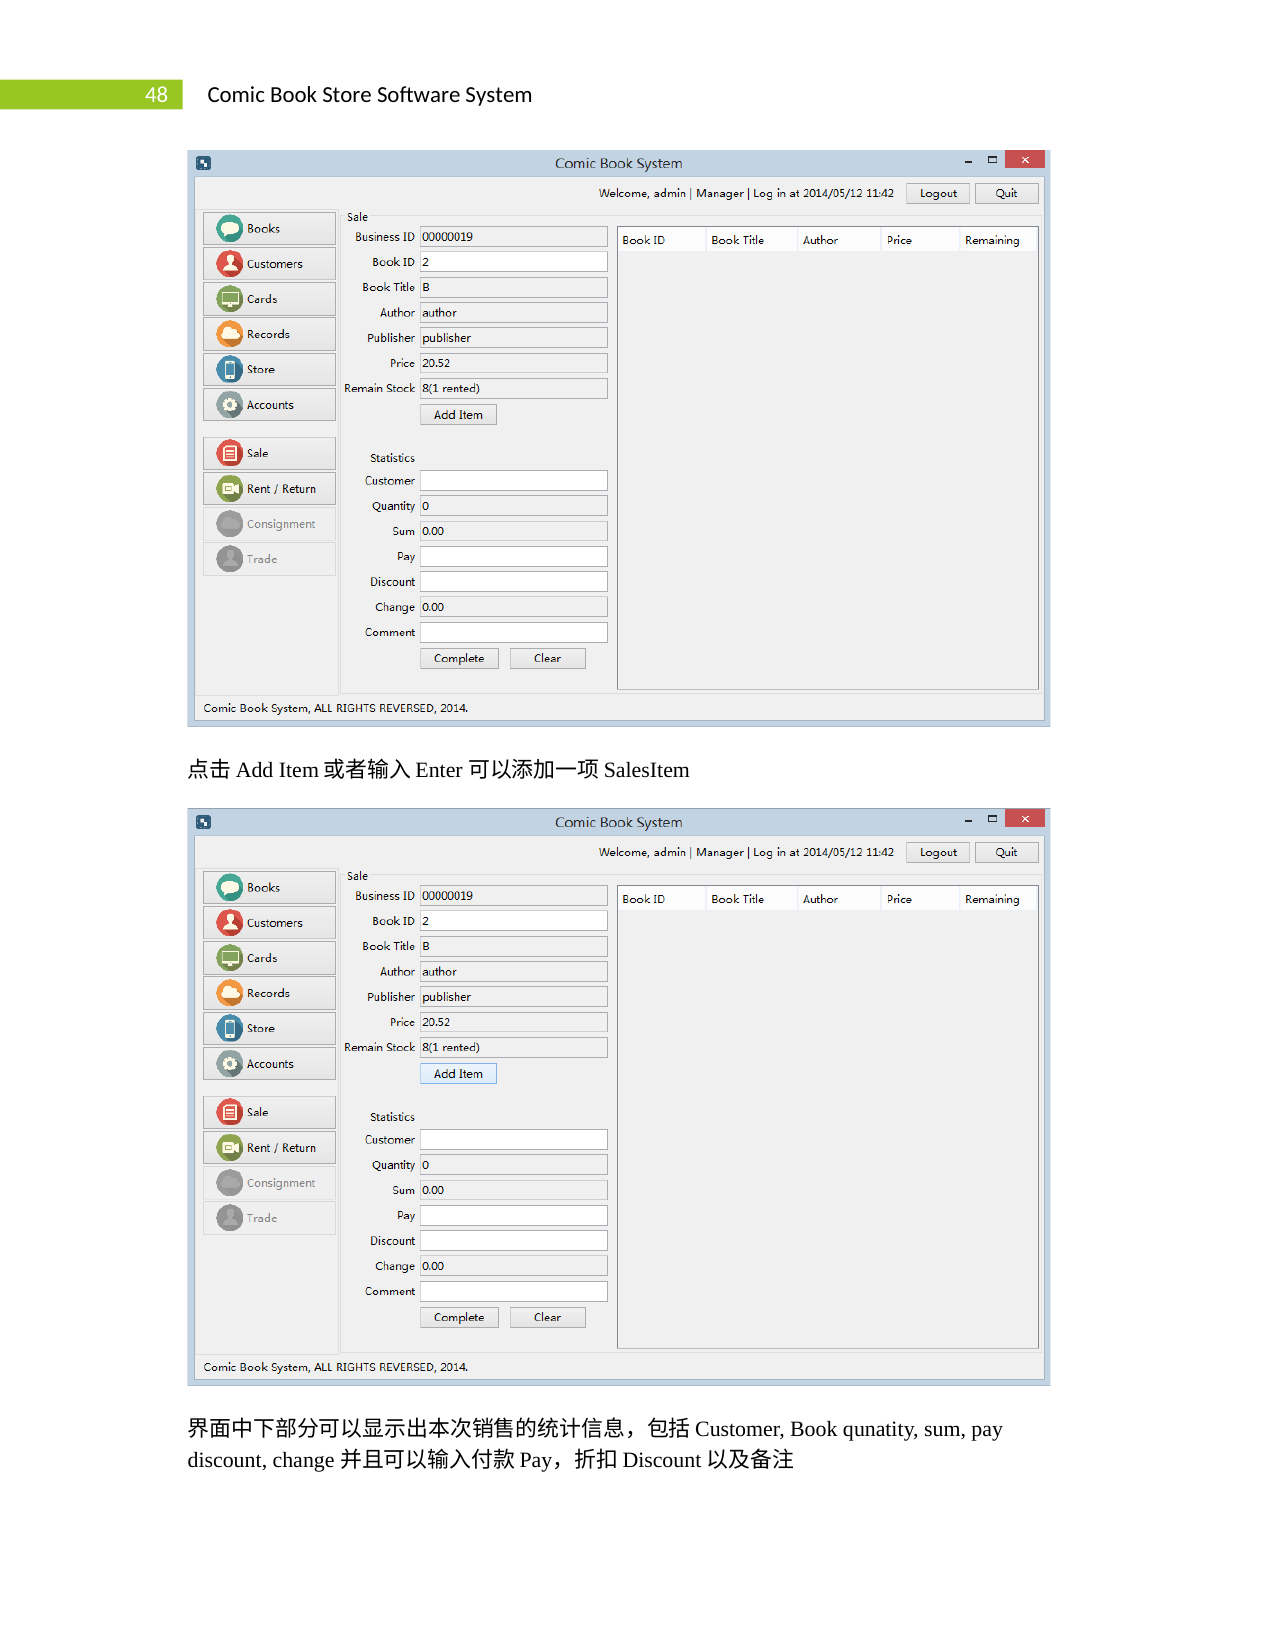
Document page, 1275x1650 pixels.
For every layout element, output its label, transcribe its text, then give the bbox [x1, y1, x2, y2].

text 点击Add Item或者输入Enter 可以添加一项SalesItem [187, 752, 1087, 783]
picture [187, 150, 1051, 727]
picture [187, 808, 1051, 1386]
text 界面中下部分可以显示出本次销售的统计信息，包括Customer, Book qunatity, sum, pay discount, change 并且可以输入付款Pay，折扣Discount 以及备注 [187, 1411, 1087, 1474]
